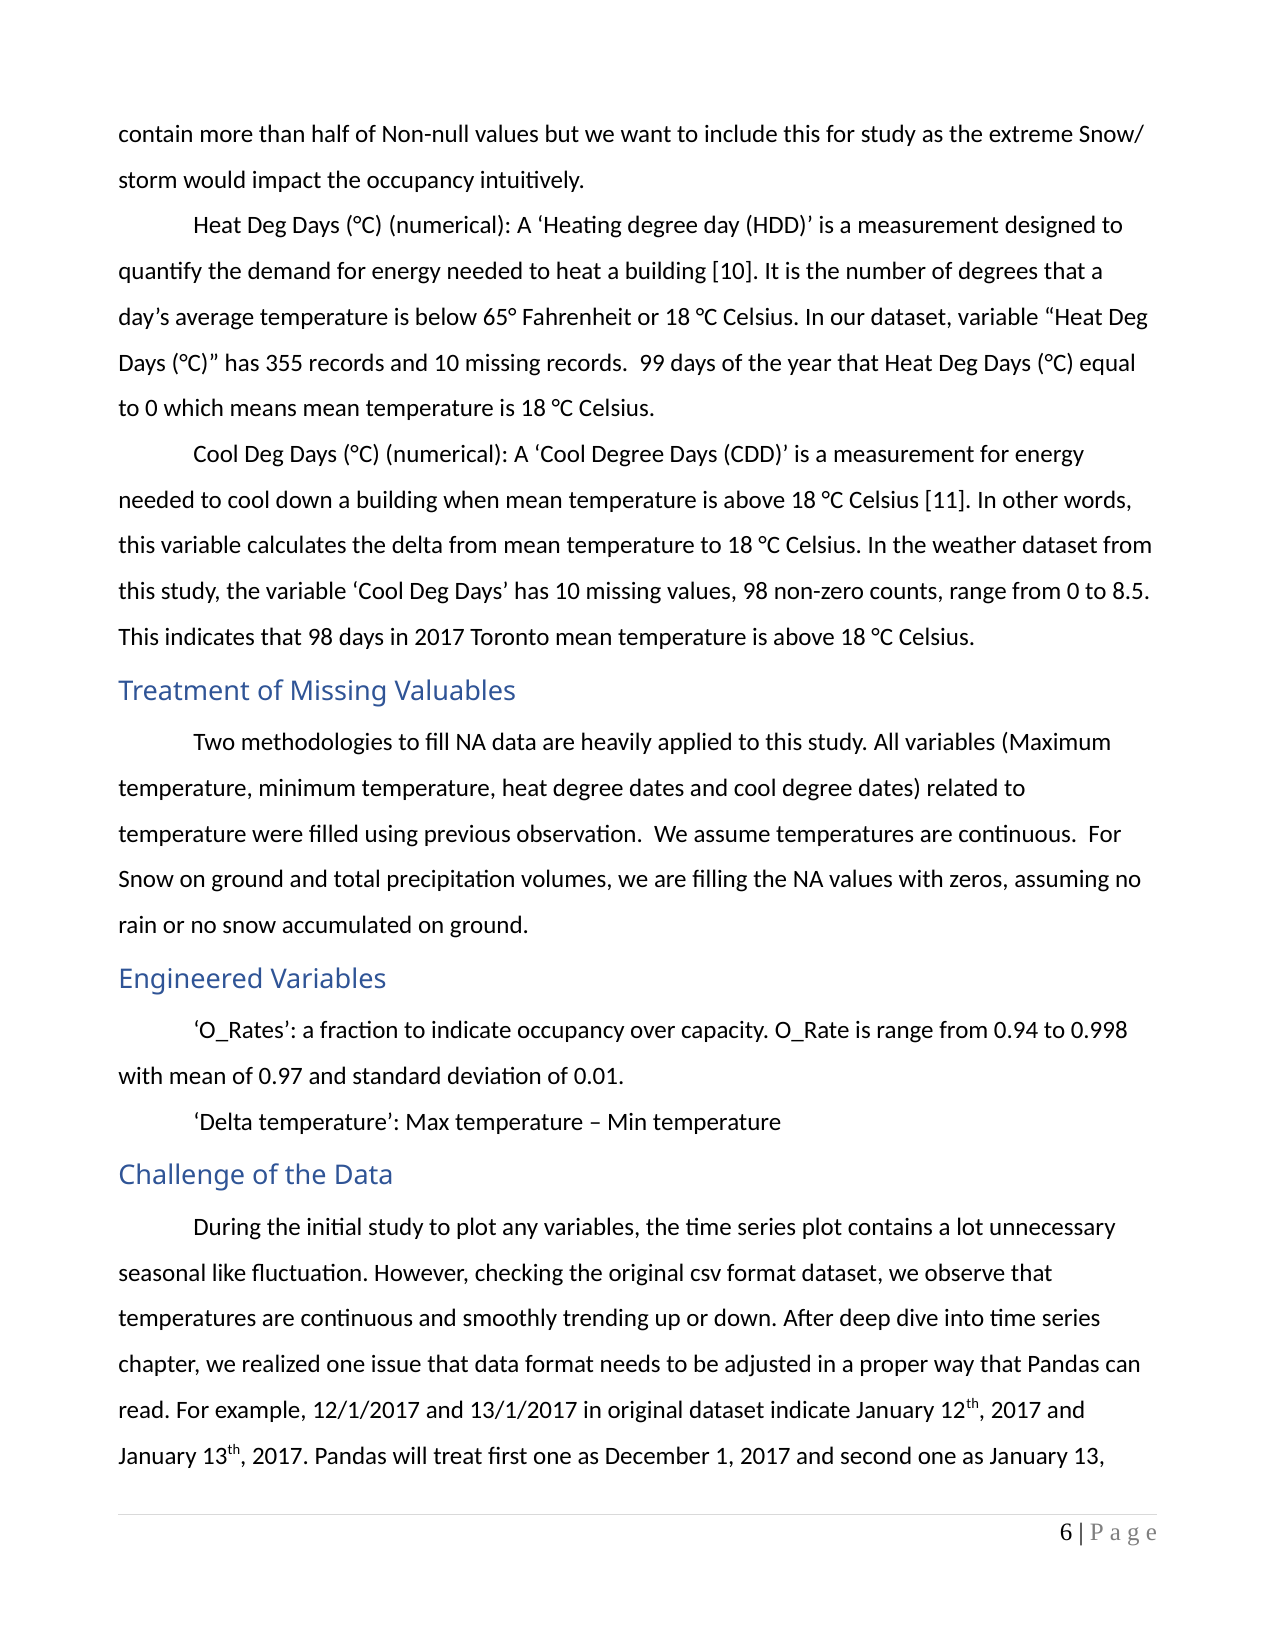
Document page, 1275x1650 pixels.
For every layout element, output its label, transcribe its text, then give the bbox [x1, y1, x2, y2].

subtitle Engineered Variables [118, 959, 1157, 996]
subtitle Challenge of the Data [118, 1156, 1157, 1193]
text ‘O_Rates’: a fraction to indicate occupancy over capacity. O_Rate is range from 0.94 to 0.998 with mean of 0.97 and standard deviation of 0.01. [118, 1014, 1157, 1091]
text Two methodologies to fill NA data are heavily applied to this study. All variables (Maximum temperature, minimum temperature, heat degree dates and cool degree dates) related to temperature were filled using previous observation. We assume temperatures are continuous. For Snow on ground and total precipitation volumes, we are filling the NA values with zeros, assuming no rain or no snow accumulated on ground. [118, 726, 1157, 940]
subtitle Treatment of Missing Valuables [118, 671, 1157, 708]
text Heat Deg Days (°C) (numerical): A ‘Heating degree day (HDD)’ is a measurement designed to quantify the demand for energy needed to heat a building [10]. It is the number of degrees that a day’s average temperature is below 65° Fahrenheit or 18 °C Celsius. In our dataset, variable “Heat Deg Days (°C)” has 355 records and 10 missing records. 99 days of the year that Heat Deg Days (°C) equal to 0 which means mean temperature is 18 °C Celsius. [118, 209, 1157, 423]
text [118, 1211, 1157, 1470]
text ‘Delta temperature’: Max temperature – Min temperature [118, 1106, 1157, 1136]
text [118, 118, 1157, 194]
text Cool Deg Days (°C) (numerical): A ‘Cool Degree Days (CDD)’ is a measurement for energy needed to cool down a building when mean temperature is above 18 °C Celsius [11]. In other words, this variable calculates the delta from mean temperature to 18 °C Celsius. In the weather dataset from this study, the variable ‘Cool Deg Days’ has 10 missing values, 98 non-zero counts, range from 0 to 8.5. This indicates that 98 days in 2017 Toronto mean temperature is above 18 °C Celsius. [118, 438, 1157, 652]
